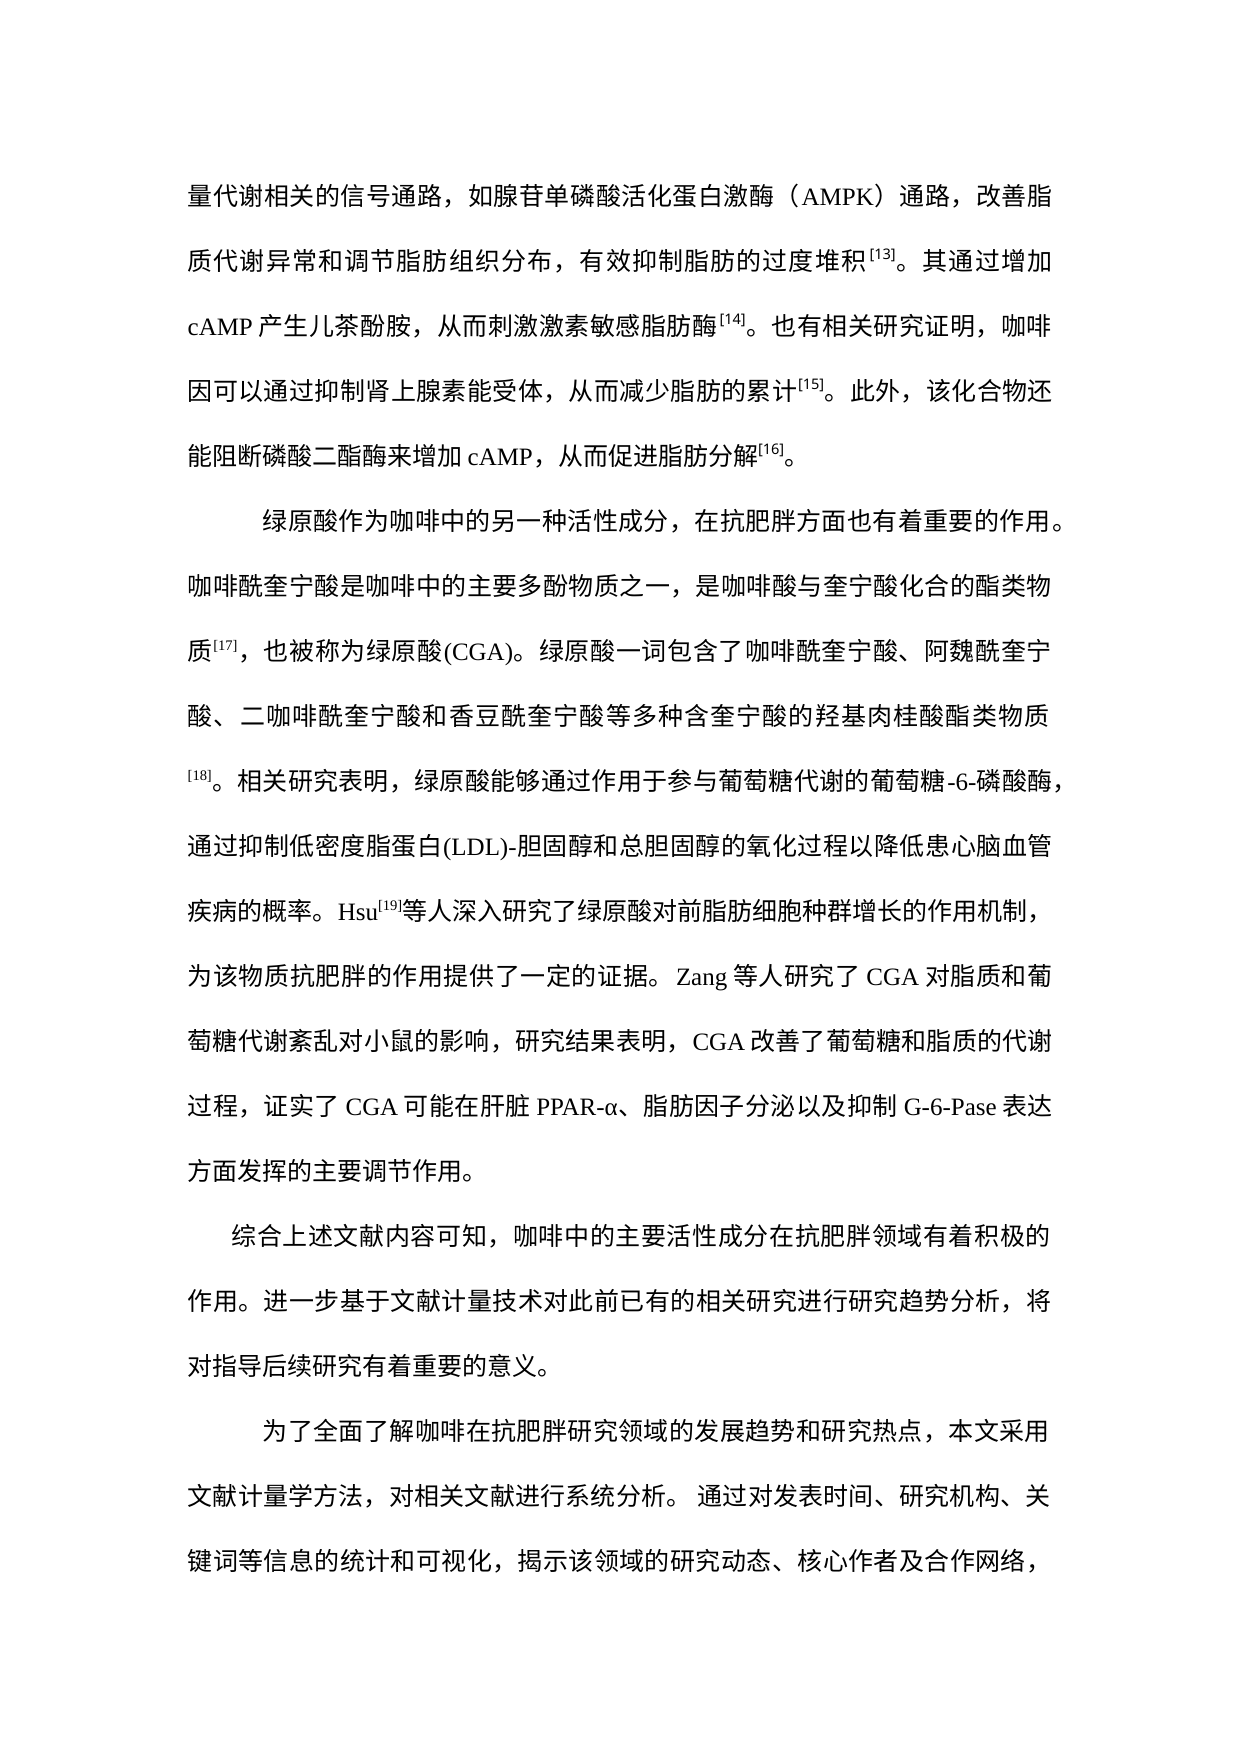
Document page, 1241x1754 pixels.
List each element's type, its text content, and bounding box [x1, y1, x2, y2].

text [187, 162, 1053, 487]
list 综合上述文献内容可知，咖啡中的主要活性成分在抗肥胖领域有着积极的作用。进一步基于文献计量技术对此前已有的相关研究进行研究趋势分析，将对指导后续研究有着重要的意义。 [187, 1202, 1053, 1397]
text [187, 1397, 1053, 1592]
text 绿原酸作为咖啡中的另一种活性成分，在抗肥胖方面也有着重要的作用。咖啡酰奎宁酸是咖啡中的主要多酚物质之一，是咖啡酸与奎宁酸化合的酯类物质[17]，也被称为绿原酸(CGA)。绿原酸一词包含了咖啡酰奎宁酸、阿魏酰奎宁酸、二咖啡酰奎宁酸和香豆酰奎宁酸等多种含奎宁酸的羟基肉桂酸酯类物质[18]。相关研究表明，绿原酸能够通过作用于参与葡萄糖代谢的葡萄糖-6-磷酸酶，通过抑制低密度脂蛋白(LDL)-胆固醇和总胆固醇的氧化过程以降低患心脑血管疾病的概率。Hsu[19]等人深入研究了绿原酸对前脂肪细胞种群增长的作用机制，为该物质抗肥胖的作用提供了一定的证据。Zang等人研究了CGA对脂质和葡萄糖代谢紊乱对小鼠的影响，研究结果表明，CGA改善了葡萄糖和脂质的代谢过程，证实了CGA可能在肝脏PPAR-α、脂肪因子分泌以及抑制G-6-Pase表达方面发挥的主要调节作用。 [187, 487, 1053, 1202]
